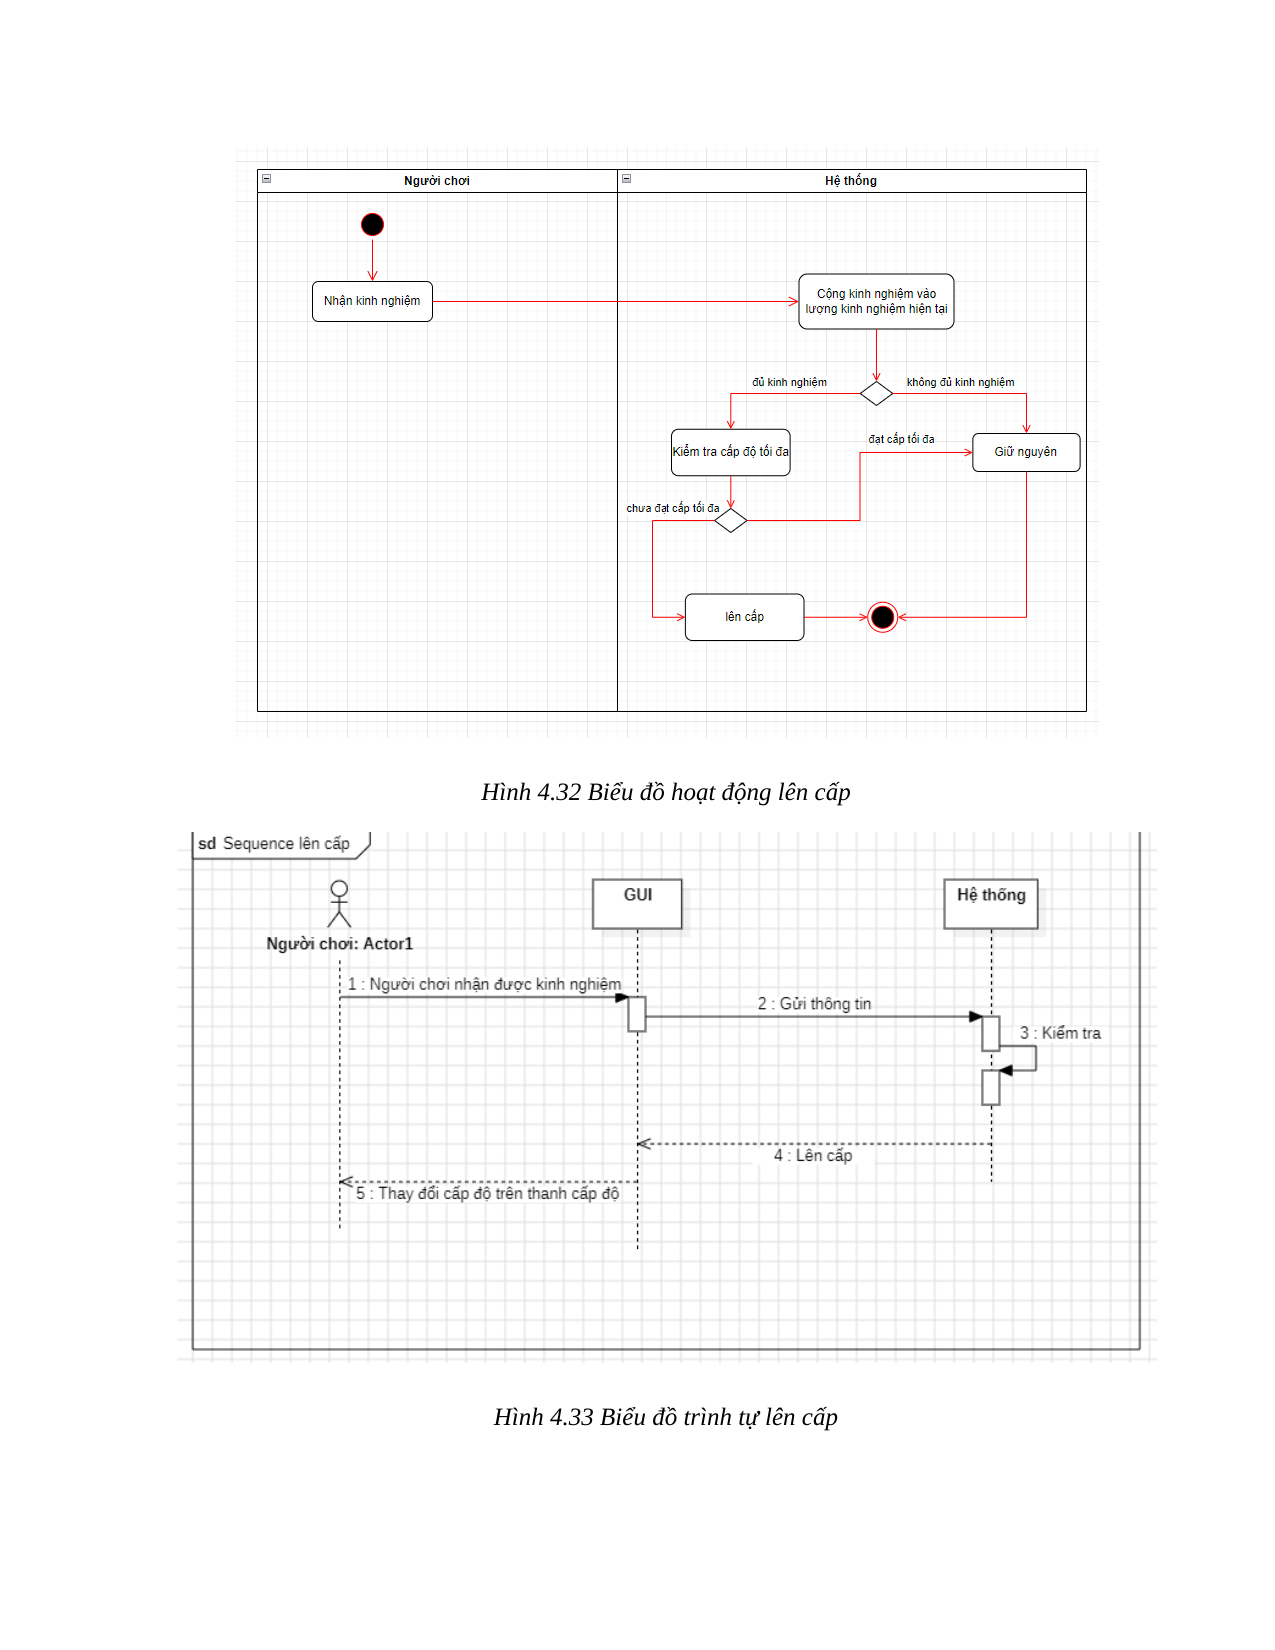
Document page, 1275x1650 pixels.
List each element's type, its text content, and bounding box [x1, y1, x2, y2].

picture [177, 832, 1157, 1363]
picture [235, 147, 1099, 738]
